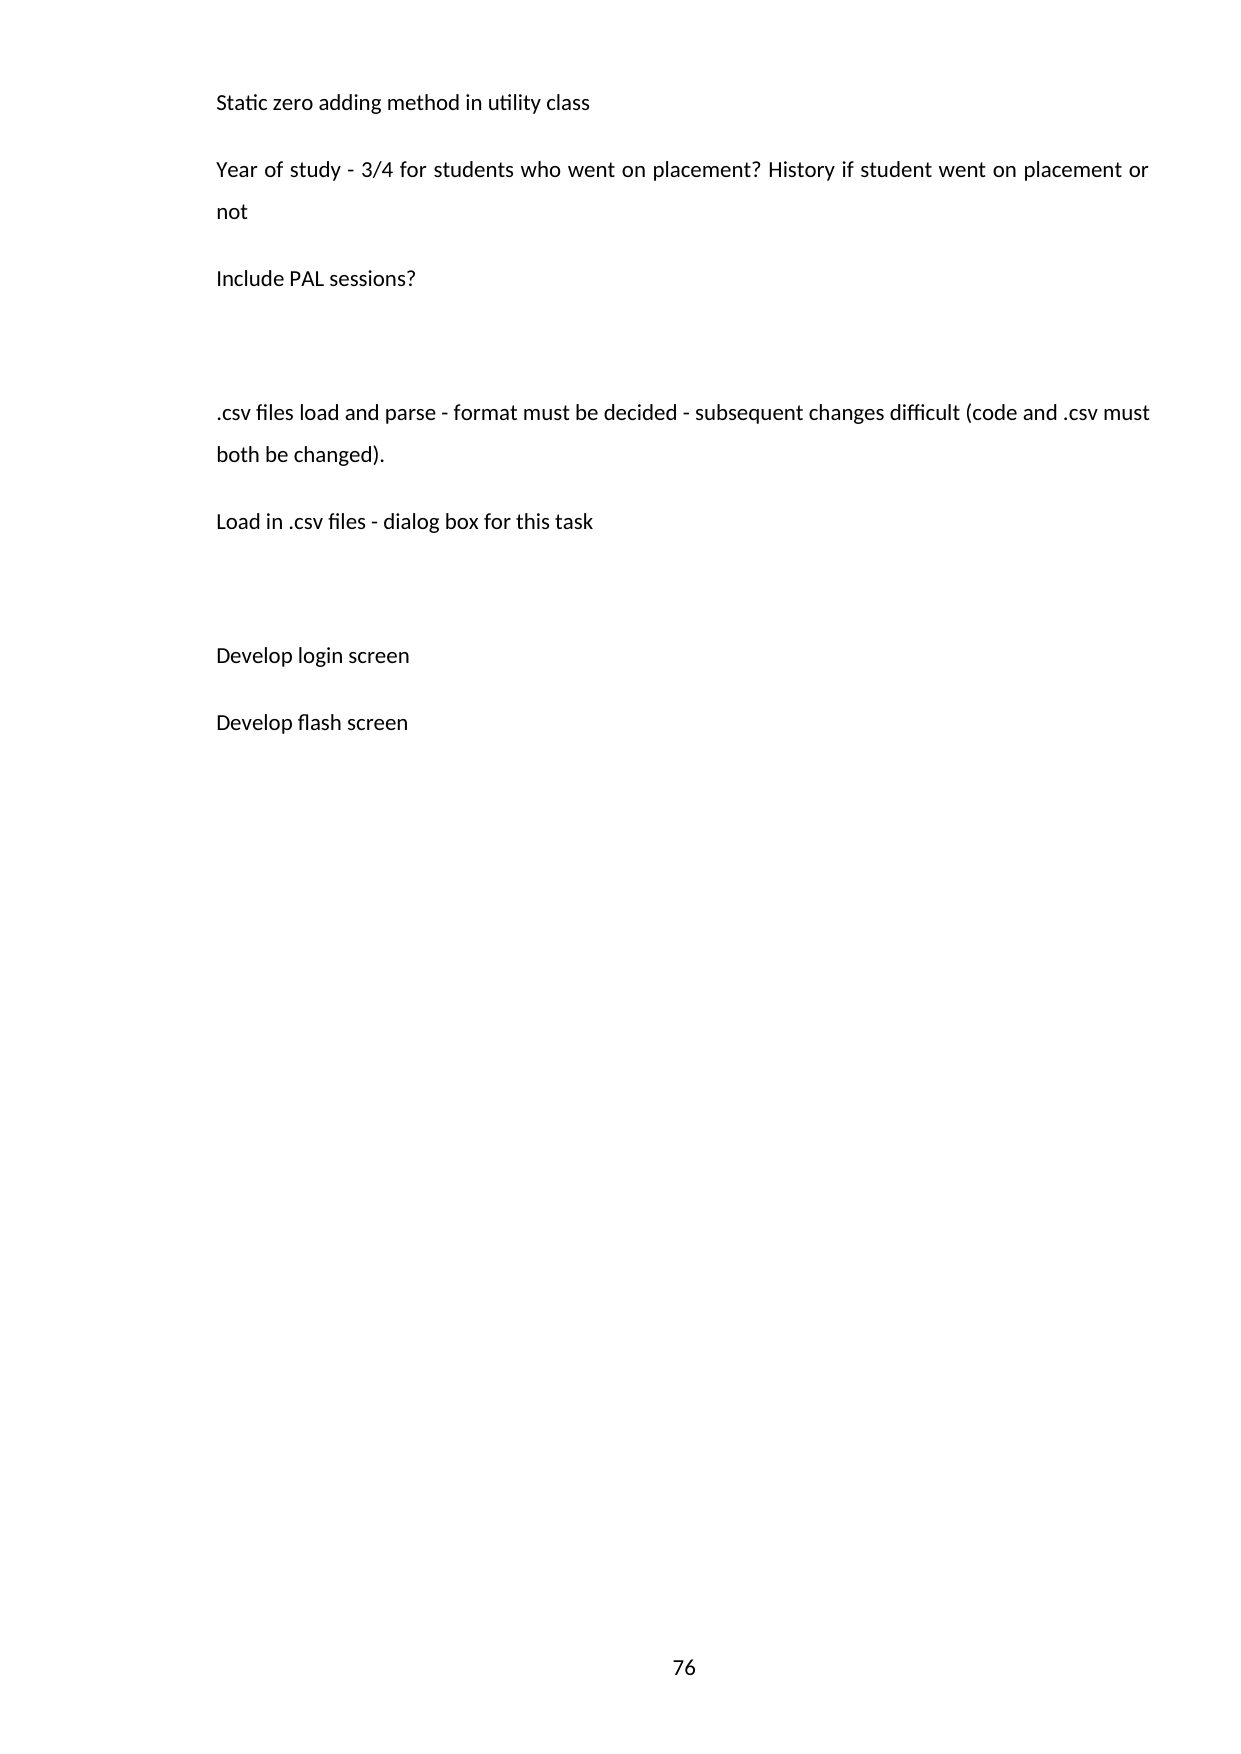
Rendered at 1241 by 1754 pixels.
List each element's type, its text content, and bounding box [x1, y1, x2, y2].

text Develop login screen [216, 641, 1152, 669]
text Include PAL sessions? [216, 264, 1152, 292]
text Develop flash screen [216, 708, 1152, 736]
text Load in .csv files - dialog box for this task [216, 507, 1152, 535]
text Static zero adding method in utility class [216, 88, 1152, 117]
text .csv files load and parse - format must be decided - subsequent changes difficult (code and .csv must both be changed). [216, 398, 1152, 468]
text Year of study - 3/4 for students who went on placement? History if student went on placement or not [216, 156, 1152, 226]
